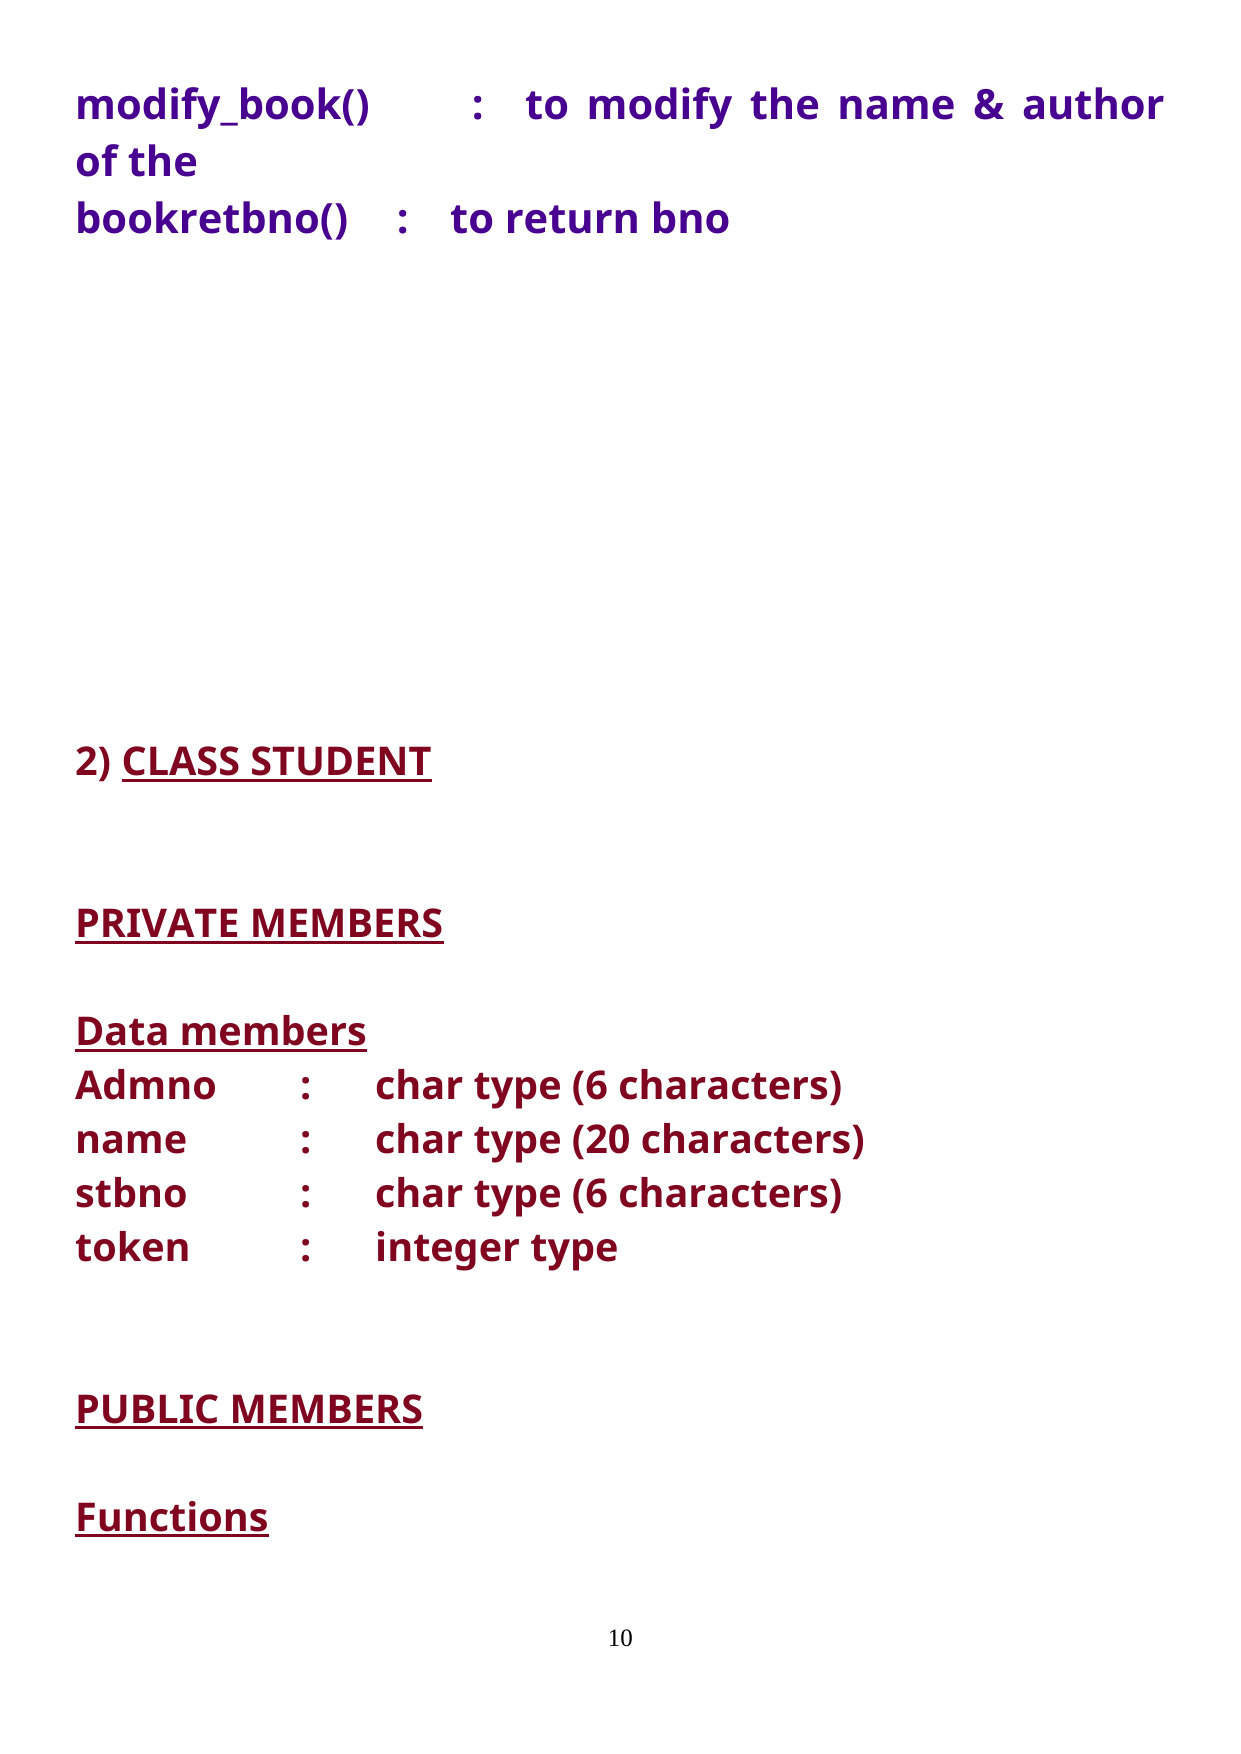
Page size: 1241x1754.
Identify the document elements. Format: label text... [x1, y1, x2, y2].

text token : integer type [75, 1219, 1165, 1273]
text PRIVATE MEMBERS [75, 895, 1165, 949]
text bookretbno() : to return bno [75, 188, 1165, 245]
text Functions [75, 1489, 1165, 1543]
text Admno : char type (6 characters) [75, 1057, 1165, 1111]
text name : char type (20 characters) [75, 1111, 1165, 1165]
text modify_book() : to modify the name & author of the [75, 75, 1165, 188]
text Data members [75, 1003, 1165, 1057]
text 2) CLASS STUDENT [75, 733, 1165, 787]
text stbno : char type (6 characters) [75, 1165, 1165, 1219]
text PUBLIC MEMBERS [75, 1381, 1165, 1435]
